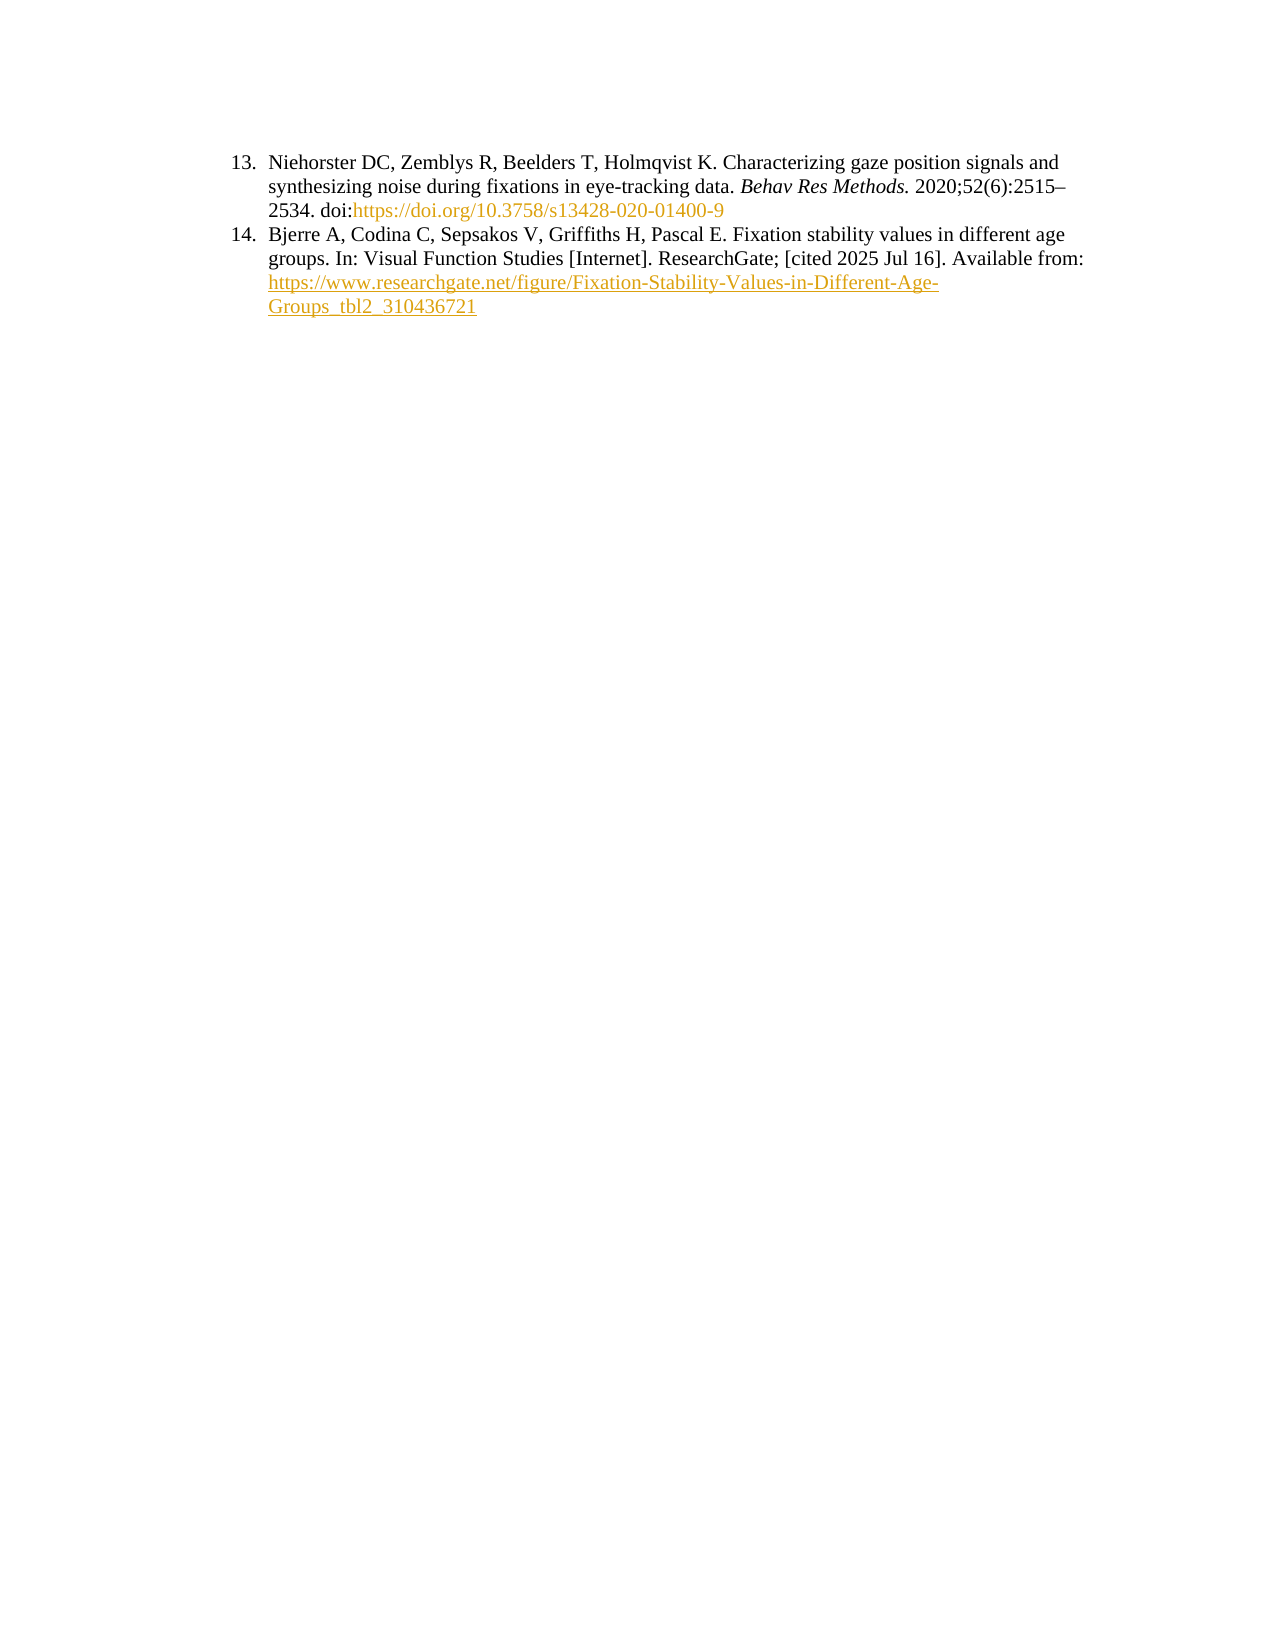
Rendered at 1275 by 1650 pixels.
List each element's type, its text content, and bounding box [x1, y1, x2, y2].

list Bjerre A, Codina C, Sepsakos V, Griffiths H, Pascal E. Fixation stability values in different age groups. In: Visual Function Studies [Internet]. ResearchGate; [cited 2025 Jul 16]. Available from: https://www.researchgate.net/figure/Fixation-Stability-Values-in-Different-Age-Groups_tbl2_310436721 [231, 304, 1087, 401]
list Niehorster DC, Zemblys R, Beelders T, Holmqvist K. Characterizing gaze position signals and synthesizing noise during fixations in eye-tracking data. Behav Res Methods. 2020;52(6):2515–2534. doi:https://doi.org/10.3758/s13428-020-01400-9 [231, 227, 1087, 299]
list Kankipati L, Girkin CA, Gamlin PD. Post-illumination pupil response in subjects without ocular disease. Invest Ophthalmol Vis Sci. 2010;51(5):2764–2769.doi:https://doi.org/10.1167/iovs.09-4717 [231, 150, 1087, 222]
